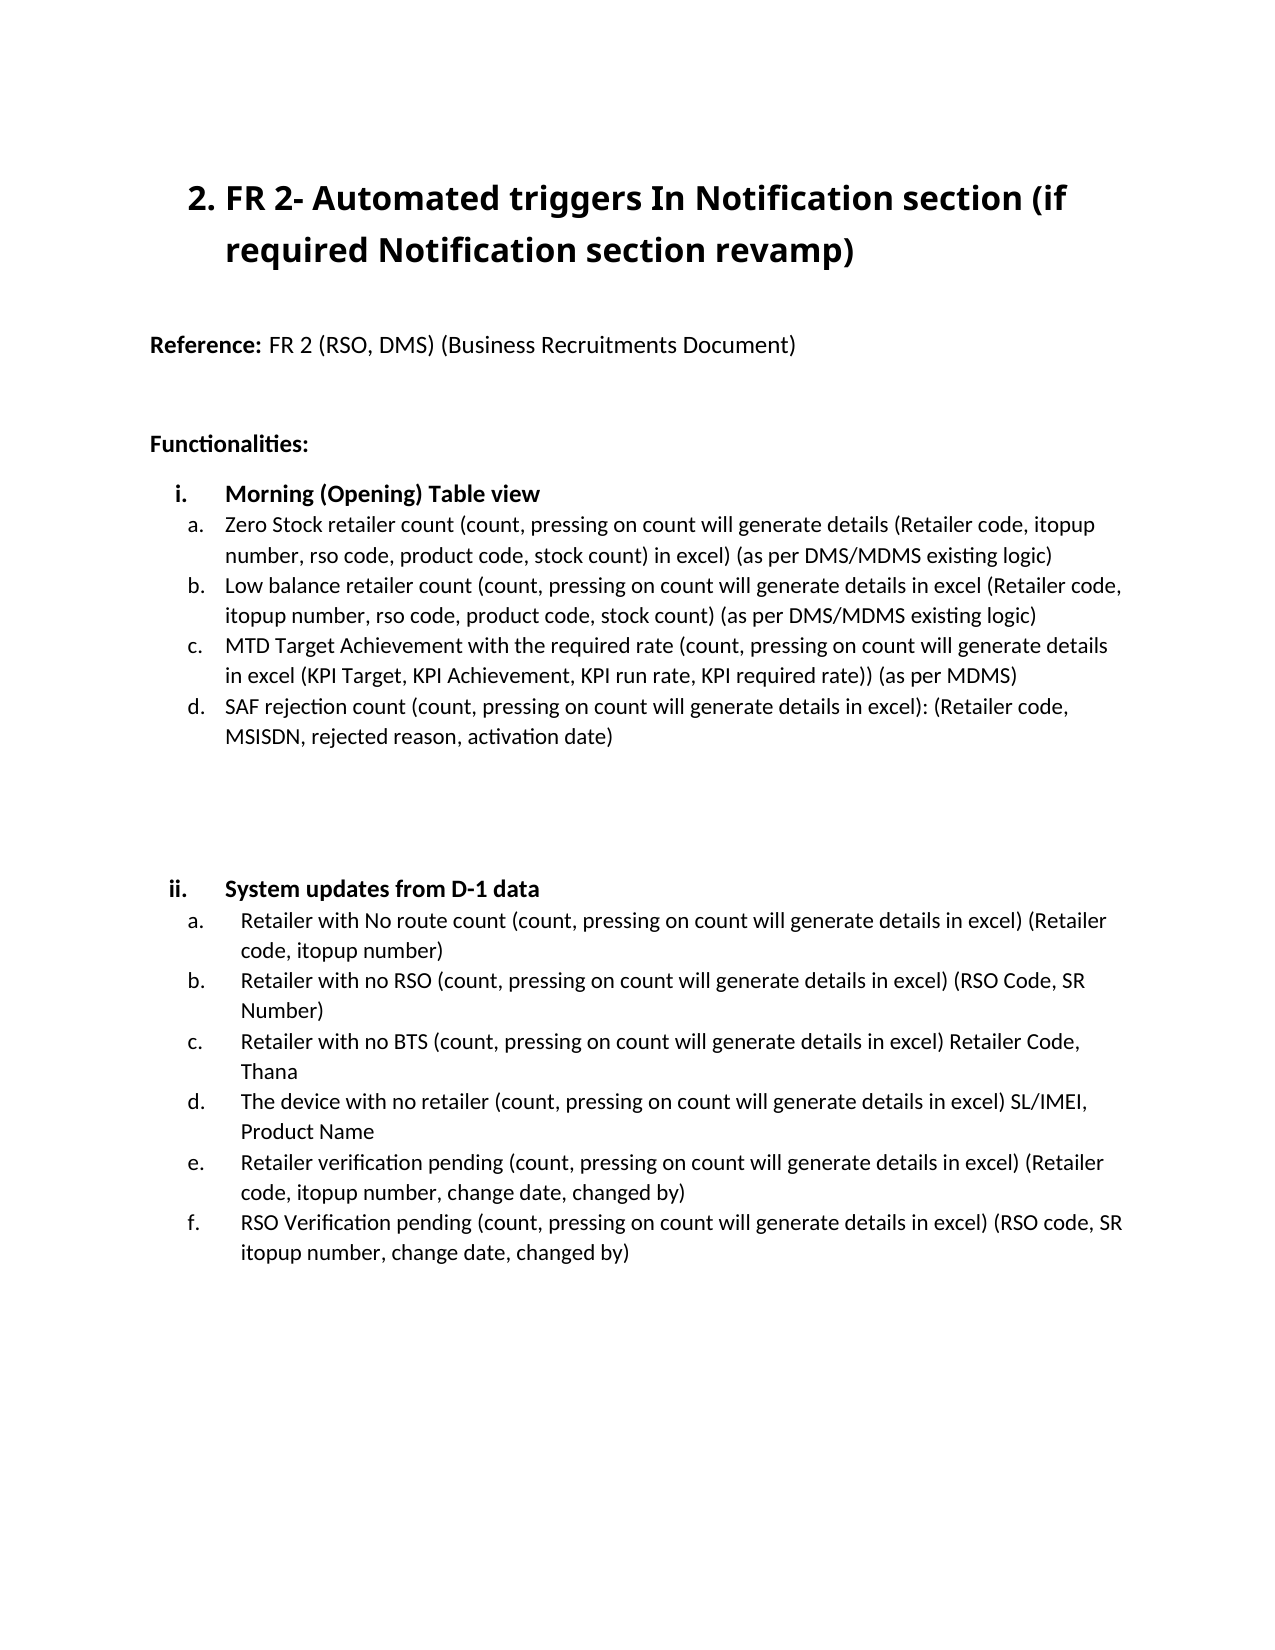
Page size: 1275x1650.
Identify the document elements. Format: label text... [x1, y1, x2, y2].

list Retailer with no RSO (count, pressing on count will generate details in excel) (RSO Code, SR Number) [187, 966, 1125, 1025]
subtitle FR 2- Automated triggers In Notification section (if required Notification section revamp) [187, 175, 1125, 273]
list Morning (Opening) Table view [187, 478, 1125, 508]
list The device with no retailer (count, pressing on count will generate details in excel) SL/IMEI, Product Name [187, 1087, 1125, 1146]
list Zero Stock retailer count (count, pressing on count will generate details (Retailer code, itopup number, rso code, product code, stock count) in excel) (as per DMS/MDMS existing logic) [187, 511, 1125, 569]
list Retailer verification pending (count, pressing on count will generate details in excel) (Retailer code, itopup number, change date, changed by) [187, 1148, 1125, 1206]
list MTD Target Achievement with the required rate (count, pressing on count will generate details in excel (KPI Target, KPI Achievement, KPI run rate, KPI required rate)) (as per MDMS) [187, 631, 1125, 690]
list RSO Verification pending (count, pressing on count will generate details in excel) (RSO code, SR itopup number, change date, changed by) [187, 1208, 1125, 1266]
list SAF rejection count (count, pressing on count will generate details in excel): (Retailer code, MSISDN, rejected reason, activation date) [187, 692, 1125, 750]
list System updates from D-1 data [187, 873, 1125, 904]
list Retailer with no BTS (count, pressing on count will generate details in excel) Retailer Code, Thana [187, 1027, 1125, 1085]
text Functionalities: [150, 428, 1125, 459]
list Low balance retailer count (count, pressing on count will generate details in excel (Retailer code, itopup number, rso code, product code, stock count) (as per DMS/MDMS existing logic) [187, 571, 1125, 629]
text Reference: FR 2 (RSO, DMS) (Business Recruitments Document) [150, 329, 1125, 359]
list Retailer with No route count (count, pressing on count will generate details in excel) (Retailer code, itopup number) [187, 906, 1125, 964]
